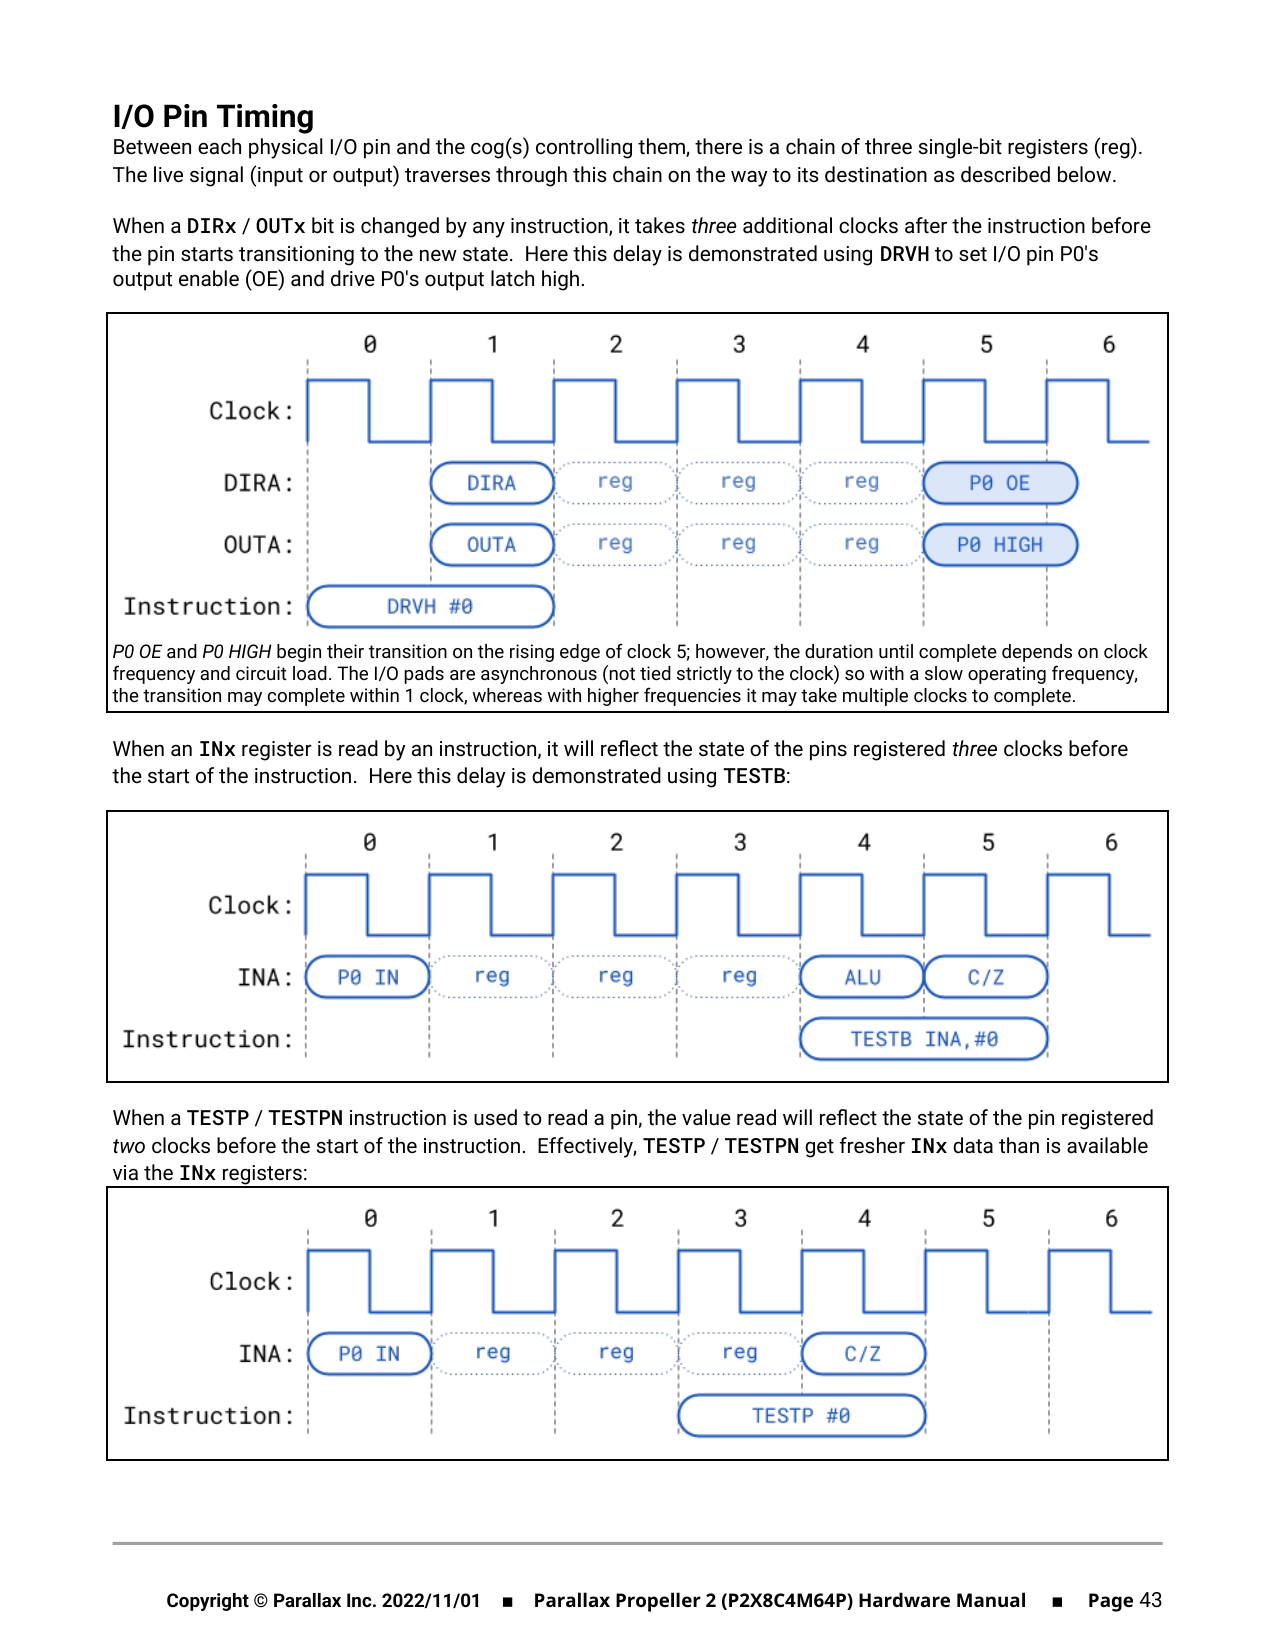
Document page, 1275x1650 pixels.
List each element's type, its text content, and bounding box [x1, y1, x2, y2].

text When a TESTP / TESTPN instruction is used to read a pin, the value read will reflect the state of the pin registered two clocks before the start of the instruction. Effectively, TESTP / TESTPN get fresher INx data than is available via the INx registers: [112, 1104, 1162, 1186]
picture [112, 318, 1163, 642]
picture [112, 1192, 1163, 1455]
subtitle I/O Pin Timing [112, 98, 1162, 135]
picture [112, 816, 1163, 1077]
text When a DIRx / OUTx bit is changed by any instruction, it takes three additional clocks after the instruction before the pin starts transitioning to the new state. Here this delay is demonstrated using DRVH to set I/O pin P0's output enable (OE) and drive P0's output latch high. [112, 212, 1162, 291]
text Between each physical I/O pin and the cog(s) controlling them, there is a chain of three single-bit registers (reg). The live signal (input or output) traverses through this chain on the way to its destination as described below. [112, 135, 1162, 187]
text When an INx register is read by an instruction, it will reflect the state of the pins registered three clocks before the start of the instruction. Here this delay is demonstrated using TESTB: [112, 734, 1162, 789]
